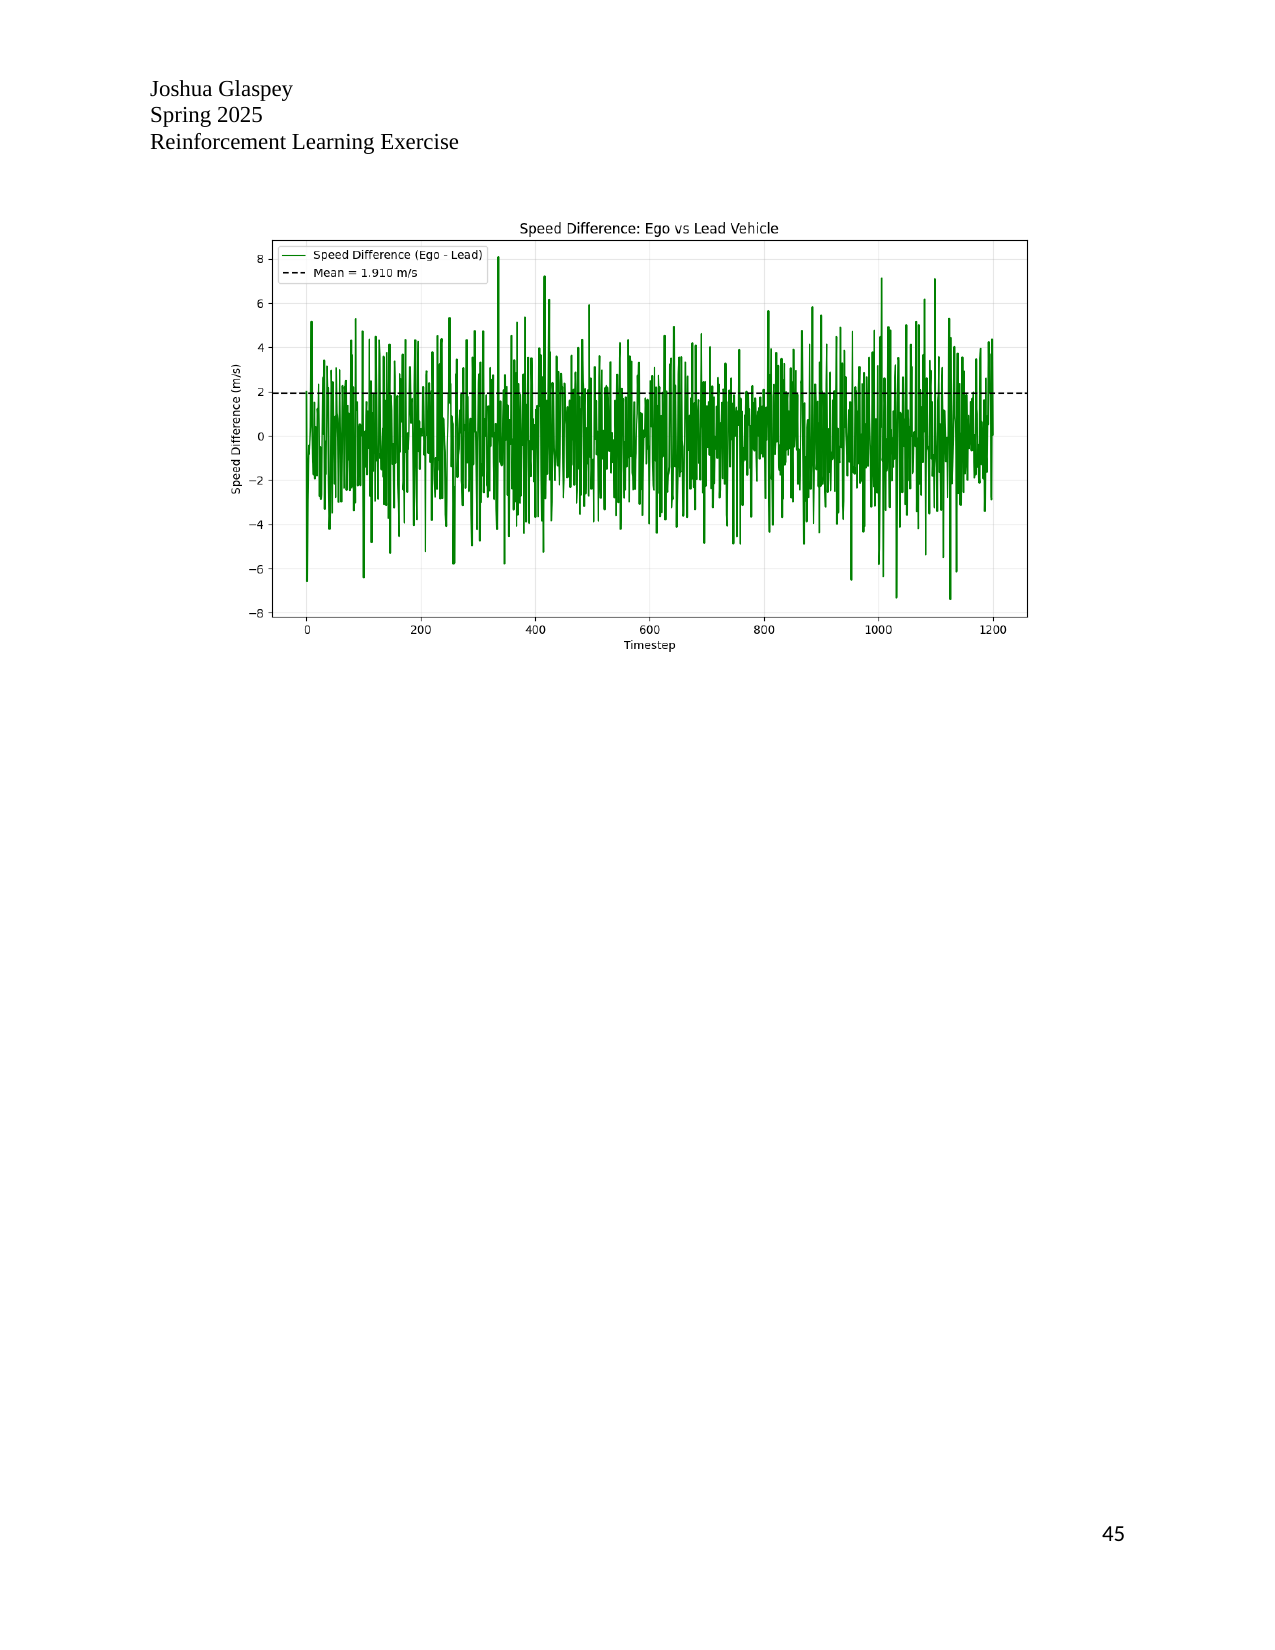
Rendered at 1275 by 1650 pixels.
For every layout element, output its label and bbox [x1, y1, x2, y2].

picture [150, 182, 1124, 670]
